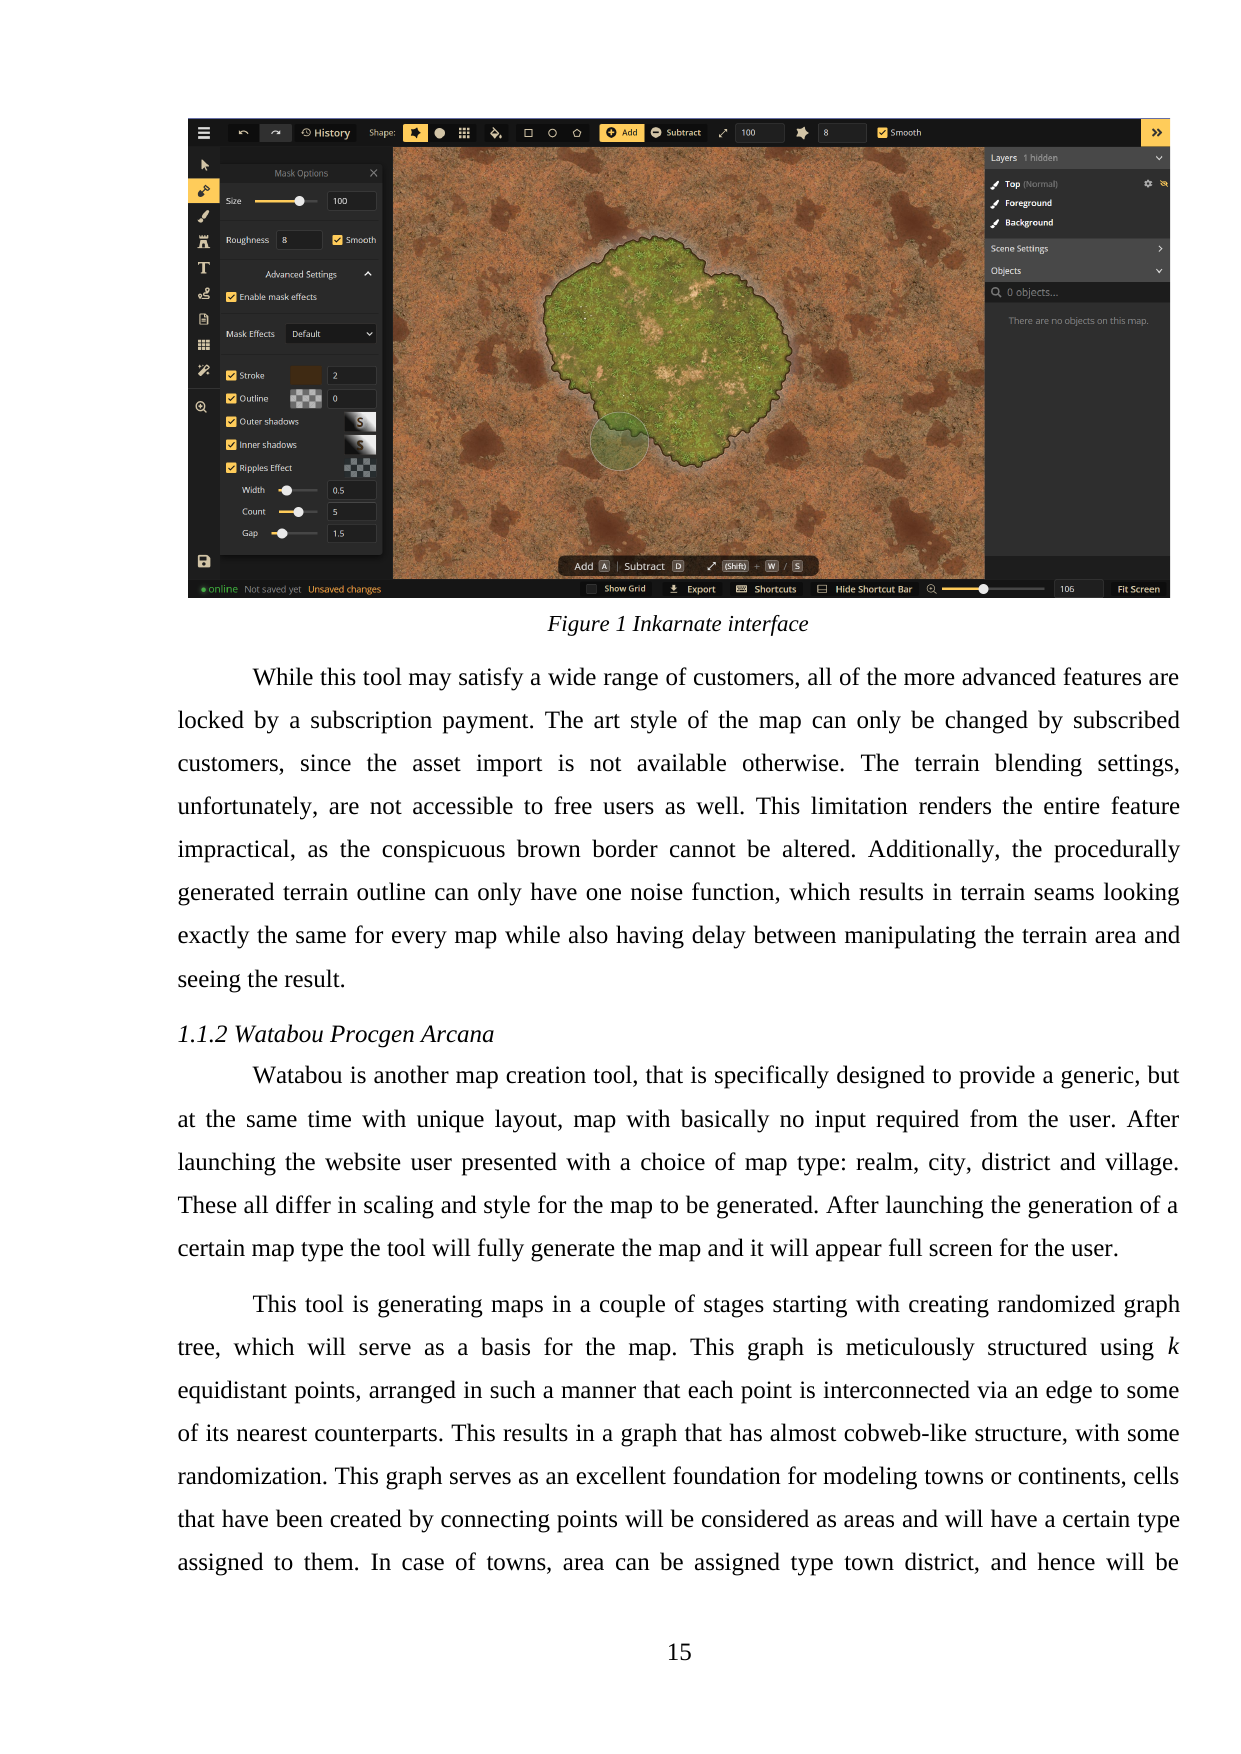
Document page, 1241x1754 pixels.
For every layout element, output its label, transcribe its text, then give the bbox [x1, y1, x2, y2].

text 1.1.2 Watabou Procgen Arcana [177, 1019, 1181, 1048]
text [177, 1289, 1181, 1576]
text While this tool may satisfy a wide range of customers, all of the more advanced features are locked by a subscription payment. The art style of the map can only be changed by subscribed customers, since the asset import is not available otherwise. The terrain blending settings, unfortunately, are not accessible to free users as well. This limitation renders the entire feature impractical, as the conspicuous brown border cannot be altered. Additionally, the procedurally generated terrain outline can only have one noise function, which results in terrain seams looking exactly the same for every map while also having delay between manipulating the terrain area and seeing the result. [177, 662, 1181, 992]
picture [188, 118, 1171, 598]
text Watabou is another map creation tool, that is specifically designed to provide a generic, but at the same time with unique layout, map with basically no input required from the user. After launching the website user presented with a choice of map type: realm, city, district and village. These all differ in scaling and style for the map to be generated. After launching the generation of a certain map type the tool will fully generate the map and it will appear full screen for the user. [177, 1061, 1181, 1262]
text Figure 1 Inkarnate interface [177, 610, 1181, 636]
